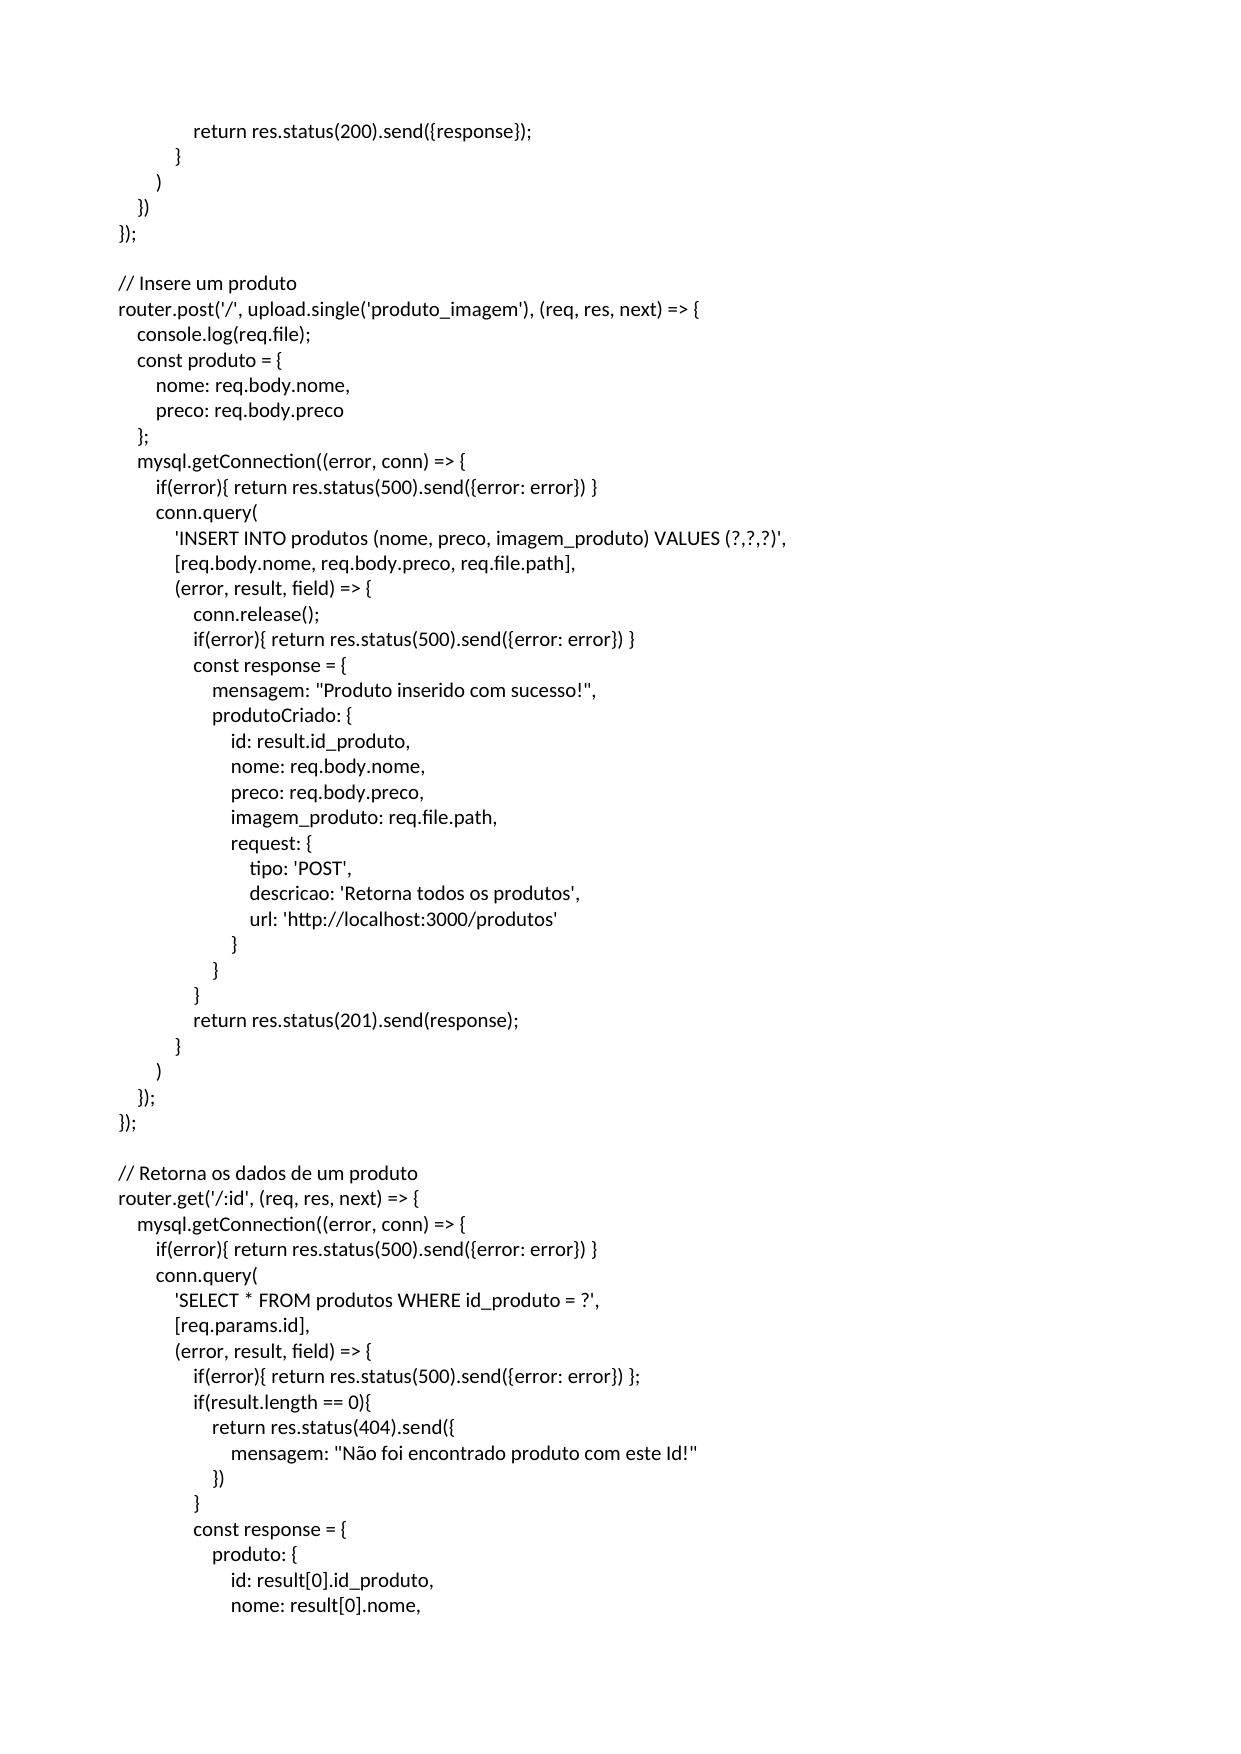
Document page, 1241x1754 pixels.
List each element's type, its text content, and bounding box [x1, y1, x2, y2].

text const response = { [118, 652, 1122, 677]
text mysql.getConnection((error, conn) => { [118, 1211, 1122, 1236]
text 'INSERT INTO produtos (nome, preco, imagem_produto) VALUES (?,?,?)', [118, 525, 1122, 550]
text preco: req.body.preco [118, 398, 1122, 423]
text }) [118, 1465, 1122, 1491]
text } [118, 143, 1122, 169]
text descricao: 'Retorna todos os produtos', [118, 881, 1122, 906]
text if(error){ return res.status(500).send({error: error}) } [118, 474, 1122, 499]
text conn.query( [118, 1262, 1122, 1287]
text ) [118, 169, 1122, 194]
text } [118, 931, 1122, 957]
text } [118, 957, 1122, 982]
text mysql.getConnection((error, conn) => { [118, 448, 1122, 474]
text request: { [118, 830, 1122, 855]
text return res.status(404).send({ [118, 1414, 1122, 1440]
text mensagem: "Produto inserido com sucesso!", [118, 677, 1122, 703]
text }) [118, 194, 1122, 220]
text if(result.length == 0){ [118, 1389, 1122, 1414]
text mensagem: "Não foi encontrado produto com este Id!" [118, 1440, 1122, 1465]
text }); [118, 1109, 1122, 1135]
text // Retorna os dados de um produto [118, 1160, 1122, 1186]
text }); [118, 220, 1122, 245]
text imagem_produto: req.file.path, [118, 804, 1122, 830]
text // Insere um produto [118, 271, 1122, 296]
text (error, result, field) => { [118, 1338, 1122, 1363]
text return res.status(201).send(response); [118, 1008, 1122, 1033]
text nome: req.body.nome, [118, 372, 1122, 398]
text conn.query( [118, 499, 1122, 525]
text (error, result, field) => { [118, 576, 1122, 601]
text [req.params.id], [118, 1313, 1122, 1338]
text preco: req.body.preco, [118, 779, 1122, 804]
text produtoCriado: { [118, 703, 1122, 728]
text nome: result[0].nome, [118, 1592, 1122, 1618]
text } [118, 982, 1122, 1008]
text id: result[0].id_produto, [118, 1567, 1122, 1592]
text conn.release(); [118, 601, 1122, 626]
text } [118, 1033, 1122, 1058]
text produto: { [118, 1541, 1122, 1567]
text id: result.id_produto, [118, 728, 1122, 753]
text if(error){ return res.status(500).send({error: error}) } [118, 626, 1122, 652]
text 'SELECT * FROM produtos WHERE id_produto = ?', [118, 1287, 1122, 1313]
text url: 'http://localhost:3000/produtos' [118, 906, 1122, 931]
text nome: req.body.nome, [118, 753, 1122, 779]
text const response = { [118, 1516, 1122, 1541]
text tipo: 'POST', [118, 855, 1122, 881]
text console.log(req.file); [118, 321, 1122, 347]
text router.post('/', upload.single('produto_imagem'), (req, res, next) => { [118, 296, 1122, 321]
text [req.body.nome, req.body.preco, req.file.path], [118, 550, 1122, 576]
text router.get('/:id', (req, res, next) => { [118, 1186, 1122, 1211]
text ) [118, 1058, 1122, 1084]
text } [118, 1491, 1122, 1516]
text return res.status(200).send({response}); [118, 118, 1122, 143]
text if(error){ return res.status(500).send({error: error}) } [118, 1236, 1122, 1262]
text }; [118, 423, 1122, 448]
text }); [118, 1084, 1122, 1109]
text const produto = { [118, 347, 1122, 372]
text if(error){ return res.status(500).send({error: error}) }; [118, 1363, 1122, 1389]
